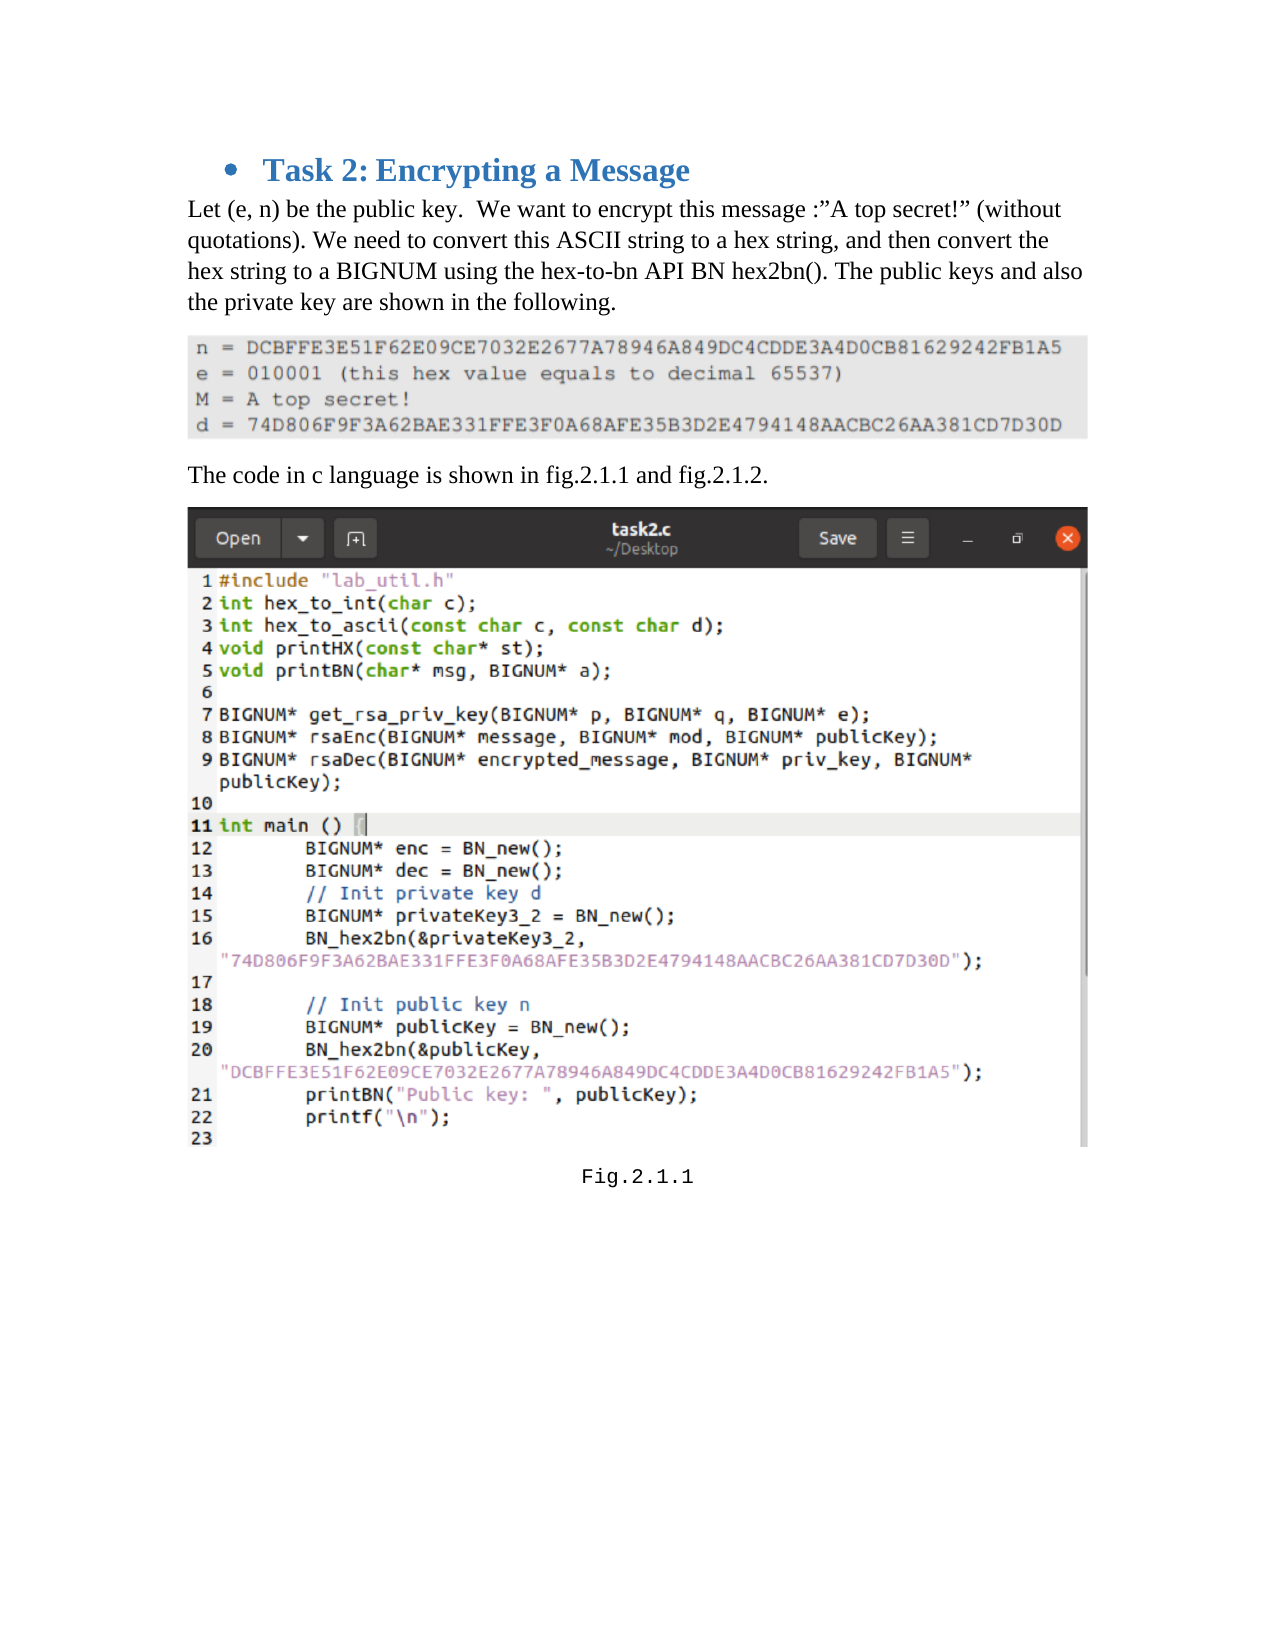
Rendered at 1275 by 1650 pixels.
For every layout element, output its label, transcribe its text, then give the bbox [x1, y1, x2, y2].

subtitle Task 2: Encrypting a Message [225, 150, 1087, 188]
text The code in c language is shown in fig.2.1.1 and fig.2.1.2. [187, 460, 1087, 488]
picture [187, 507, 1088, 1147]
text Let (e, n) be the public key. We want to encrypt this message :”A top secret!” (without quotations). We need to convert this ASCII string to a hex string, and then convert the hex string to a BIGNUM using the hex-to-bn API BN hex2bn(). The public keys and also the private key are shown in the following. [187, 194, 1087, 316]
picture [187, 335, 1088, 441]
text Fig.2.1.1 [187, 1166, 1087, 1189]
